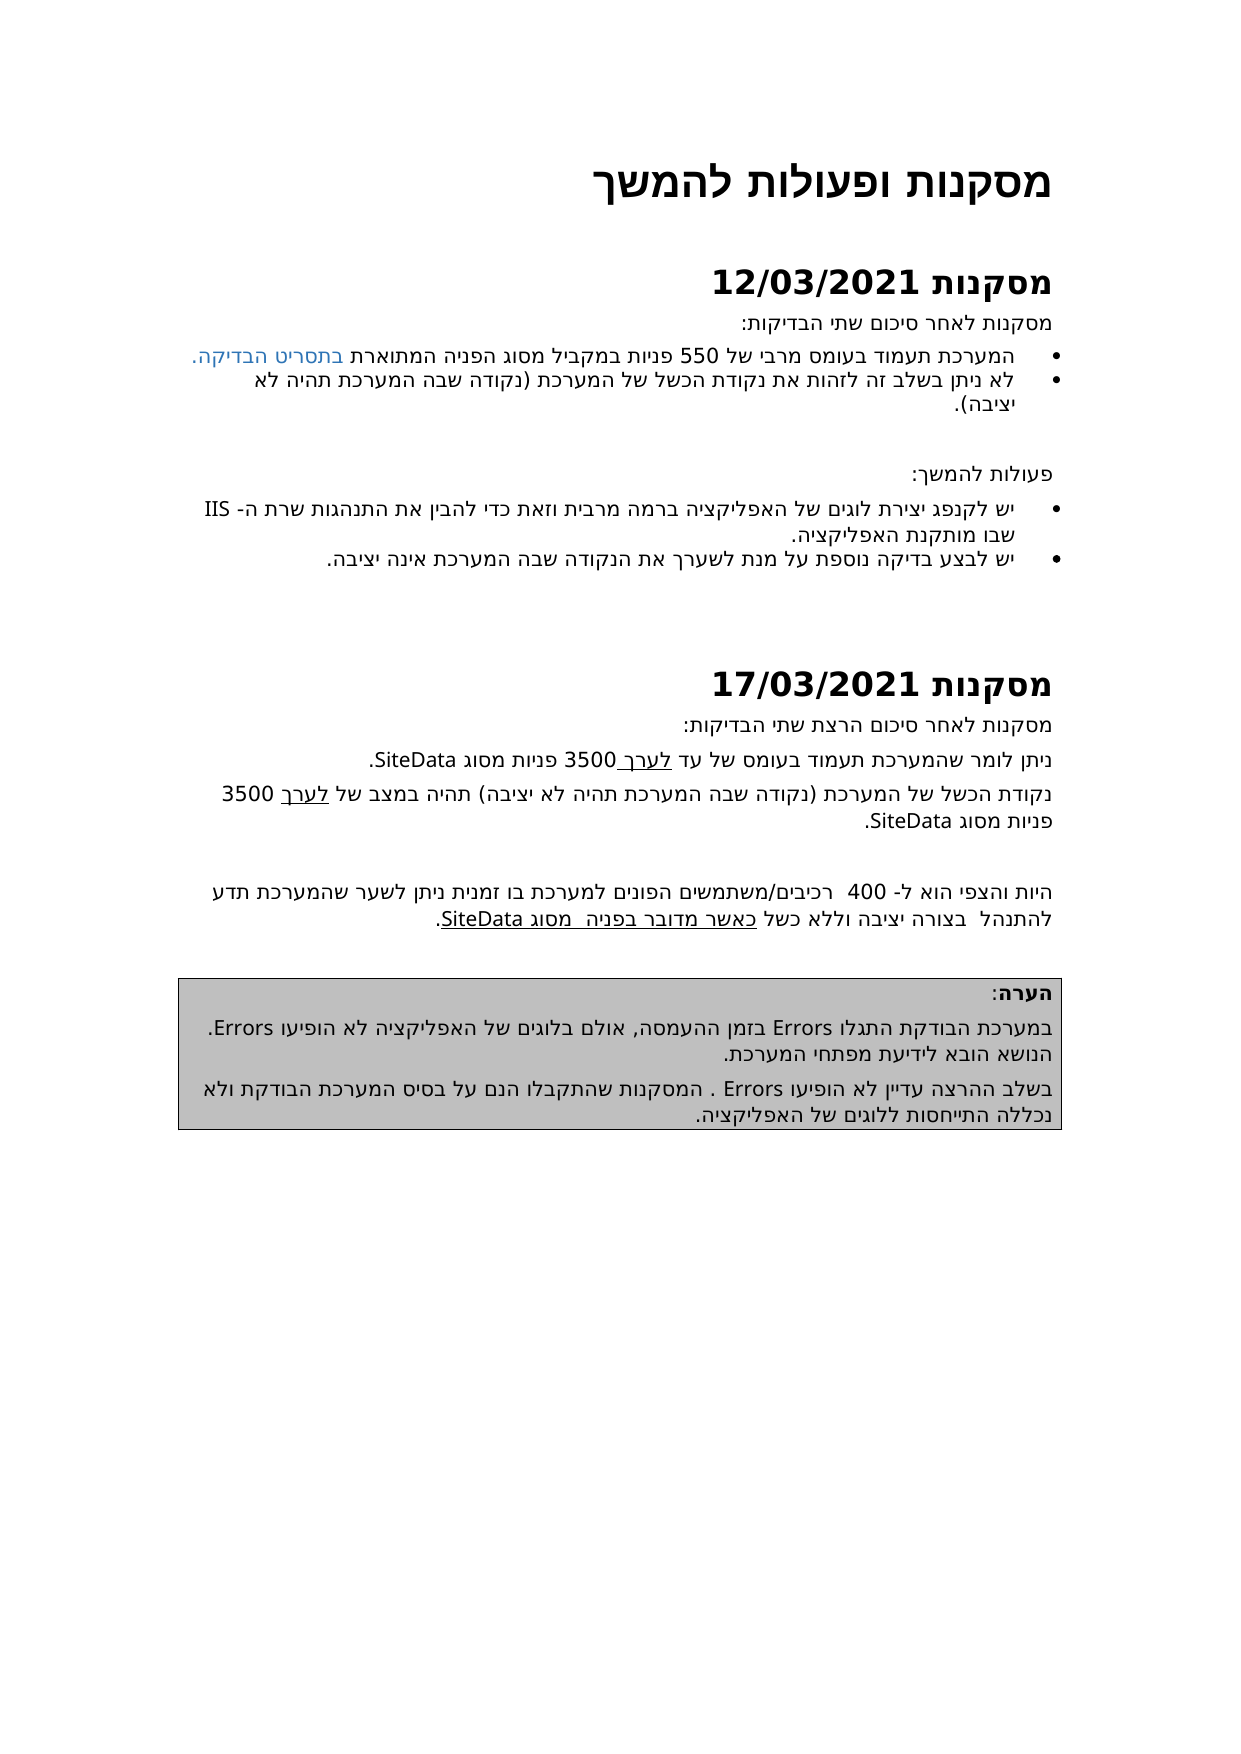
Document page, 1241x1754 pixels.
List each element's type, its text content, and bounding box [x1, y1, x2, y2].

text פעולות להמשך: [187, 462, 1053, 486]
text היות והצפי הוא ל- 400 רכיבים/משתמשים הפונים למערכת בו זמנית ניתן לשער שהמערכת תדע להתנהל בצורה יציבה וללא כשל כאשר מדובר בפניה מסוג SiteData. [187, 880, 1053, 933]
list לא ניתן בשלב זה לזהות את נקודת הכשל של המערכת (נקודה שבה המערכת תהיה לא יציבה). [187, 368, 1053, 416]
list יש לקנפג יצירת לוגים של האפליקציה ברמה מרבית וזאת כדי להבין את התנהגות שרת ה- IIS שבו מותקנת האפליקציה. [187, 494, 1053, 547]
subtitle מסקנות 17/03/2021 [187, 666, 1053, 704]
text מסקנות לאחר סיכום הרצת שתי הבדיקות: [187, 713, 1053, 737]
text ניתן לומר שהמערכת תעמוד בעומס של עד לערך 3500 פניות מסוג SiteData. [187, 745, 1053, 774]
list יש לבצע בדיקה נוספת על מנת לשערך את הנקודה שבה המערכת אינה יציבה. [187, 547, 1053, 571]
text נקודת הכשל של המערכת (נקודה שבה המערכת תהיה לא יציבה) תהיה במצב של לערך 3500 פניות מסוג SiteData. [187, 782, 1053, 835]
text בשלב ההרצה עדיין לא הופיעו Errors . המסקנות שהתקבלו הנם על בסיס המערכת הבודקת ולא נכללה התייחסות ללוגים של האפליקציה. [179, 1071, 1061, 1129]
text הערה: [179, 979, 1061, 1005]
subtitle מסקנות 12/03/2021 [187, 264, 1053, 303]
list המערכת תעמוד בעומס מרבי של 550 פניות במקביל מסוג הפניה המתוארת בתסריט הבדיקה. [187, 344, 1053, 368]
text מסקנות לאחר סיכום שתי הבדיקות: [187, 311, 1053, 335]
subtitle מסקנות ופעולות להמשך [187, 158, 1053, 206]
text במערכת הבודקת התגלו Errors בזמן ההעמסה, אולם בלוגים של האפליקציה לא הופיעו Errors. הנושא הובא לידיעת מפתחי המערכת. [179, 1010, 1061, 1066]
